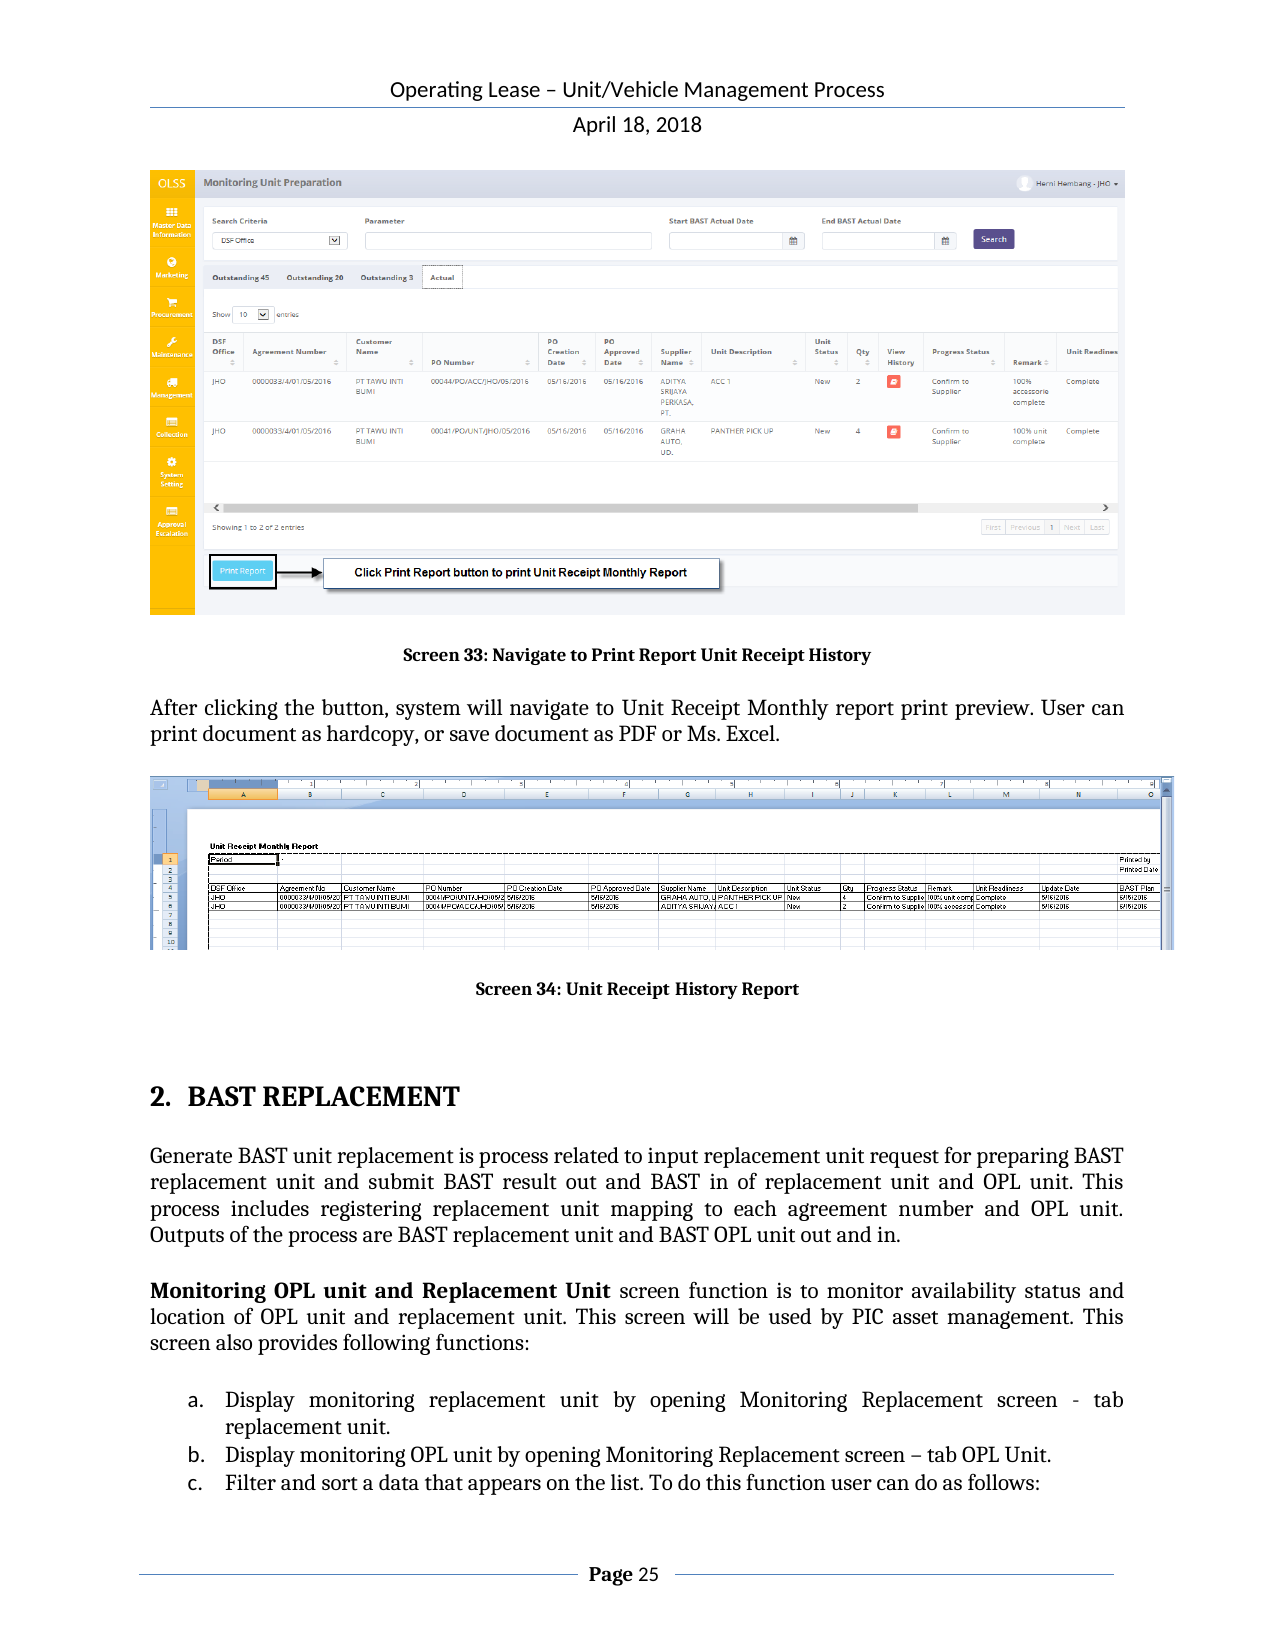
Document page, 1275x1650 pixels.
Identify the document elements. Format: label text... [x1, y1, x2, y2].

list Filter and sort a data that appears on the list. To do this function user can do as follows: [187, 1468, 1125, 1496]
text Screen 34: Unit Receipt History Report [150, 979, 1125, 1000]
picture [150, 170, 1125, 615]
text Monitoring OPL unit and Replacement Unit screen function is to monitor availability status and location of OPL unit and replacement unit. This screen will be used by PIC asset management. This screen also provides following functions: [150, 1277, 1125, 1356]
text Screen 33: Navigate to Print Report Unit Receipt History [150, 644, 1125, 666]
subtitle BAST REPLACEMENT [150, 1080, 1125, 1114]
text After clicking the button, system will navigate to Unit Receipt Monthly report print preview. User can print document as hardcopy, or save document as PDF or Ms. Excel. [150, 695, 1125, 747]
picture [150, 776, 1175, 950]
text Generate BAST unit replacement is process related to input replacement unit request for preparing BAST replacement unit and submit BAST result out and BAST in of replacement unit and OPL unit. This process includes registering replacement unit mapping to each agreement number and OPL unit. Outputs of the process are BAST replacement unit and BAST OPL unit out and in. [150, 1143, 1125, 1248]
list Display monitoring replacement unit by opening Monitoring Replacement screen - tab replacement unit. [187, 1386, 1125, 1440]
list Display monitoring OPL unit by opening Monitoring Replacement screen – tab OPL Unit. [187, 1440, 1125, 1468]
